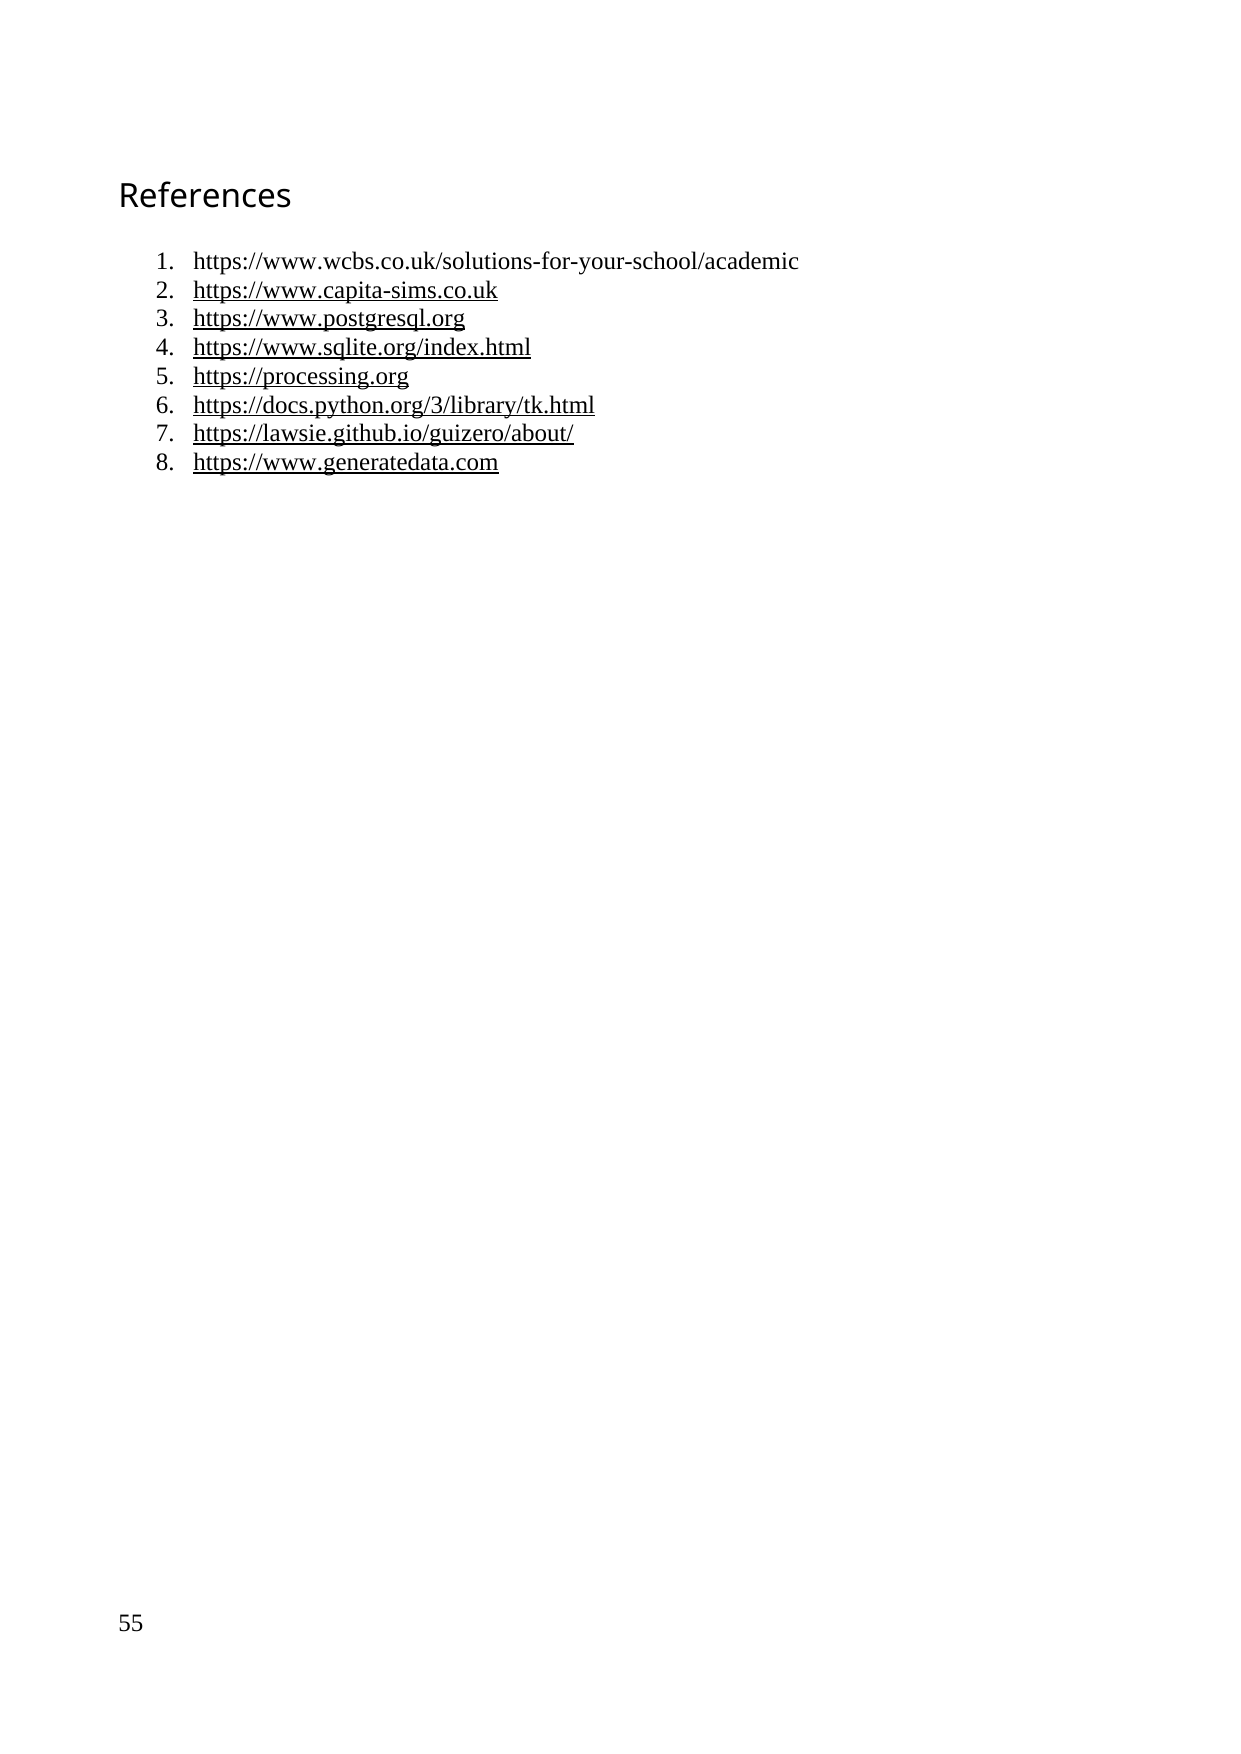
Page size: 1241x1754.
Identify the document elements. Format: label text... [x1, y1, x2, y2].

list https://www.postgresql.org [156, 303, 1122, 332]
list https://www.capita-sims.co.uk [156, 275, 1122, 303]
subtitle References [118, 172, 1122, 217]
list https://www.generatedata.com [156, 447, 1122, 476]
list https://docs.python.org/3/library/tk.html [156, 390, 1122, 418]
list https://www.wcbs.co.uk/solutions-for-your-school/academic [156, 246, 1122, 275]
list https://processing.org [156, 361, 1122, 390]
list https://lawsie.github.io/guizero/about/ [156, 418, 1122, 447]
list https://www.sqlite.org/index.html [156, 332, 1122, 361]
